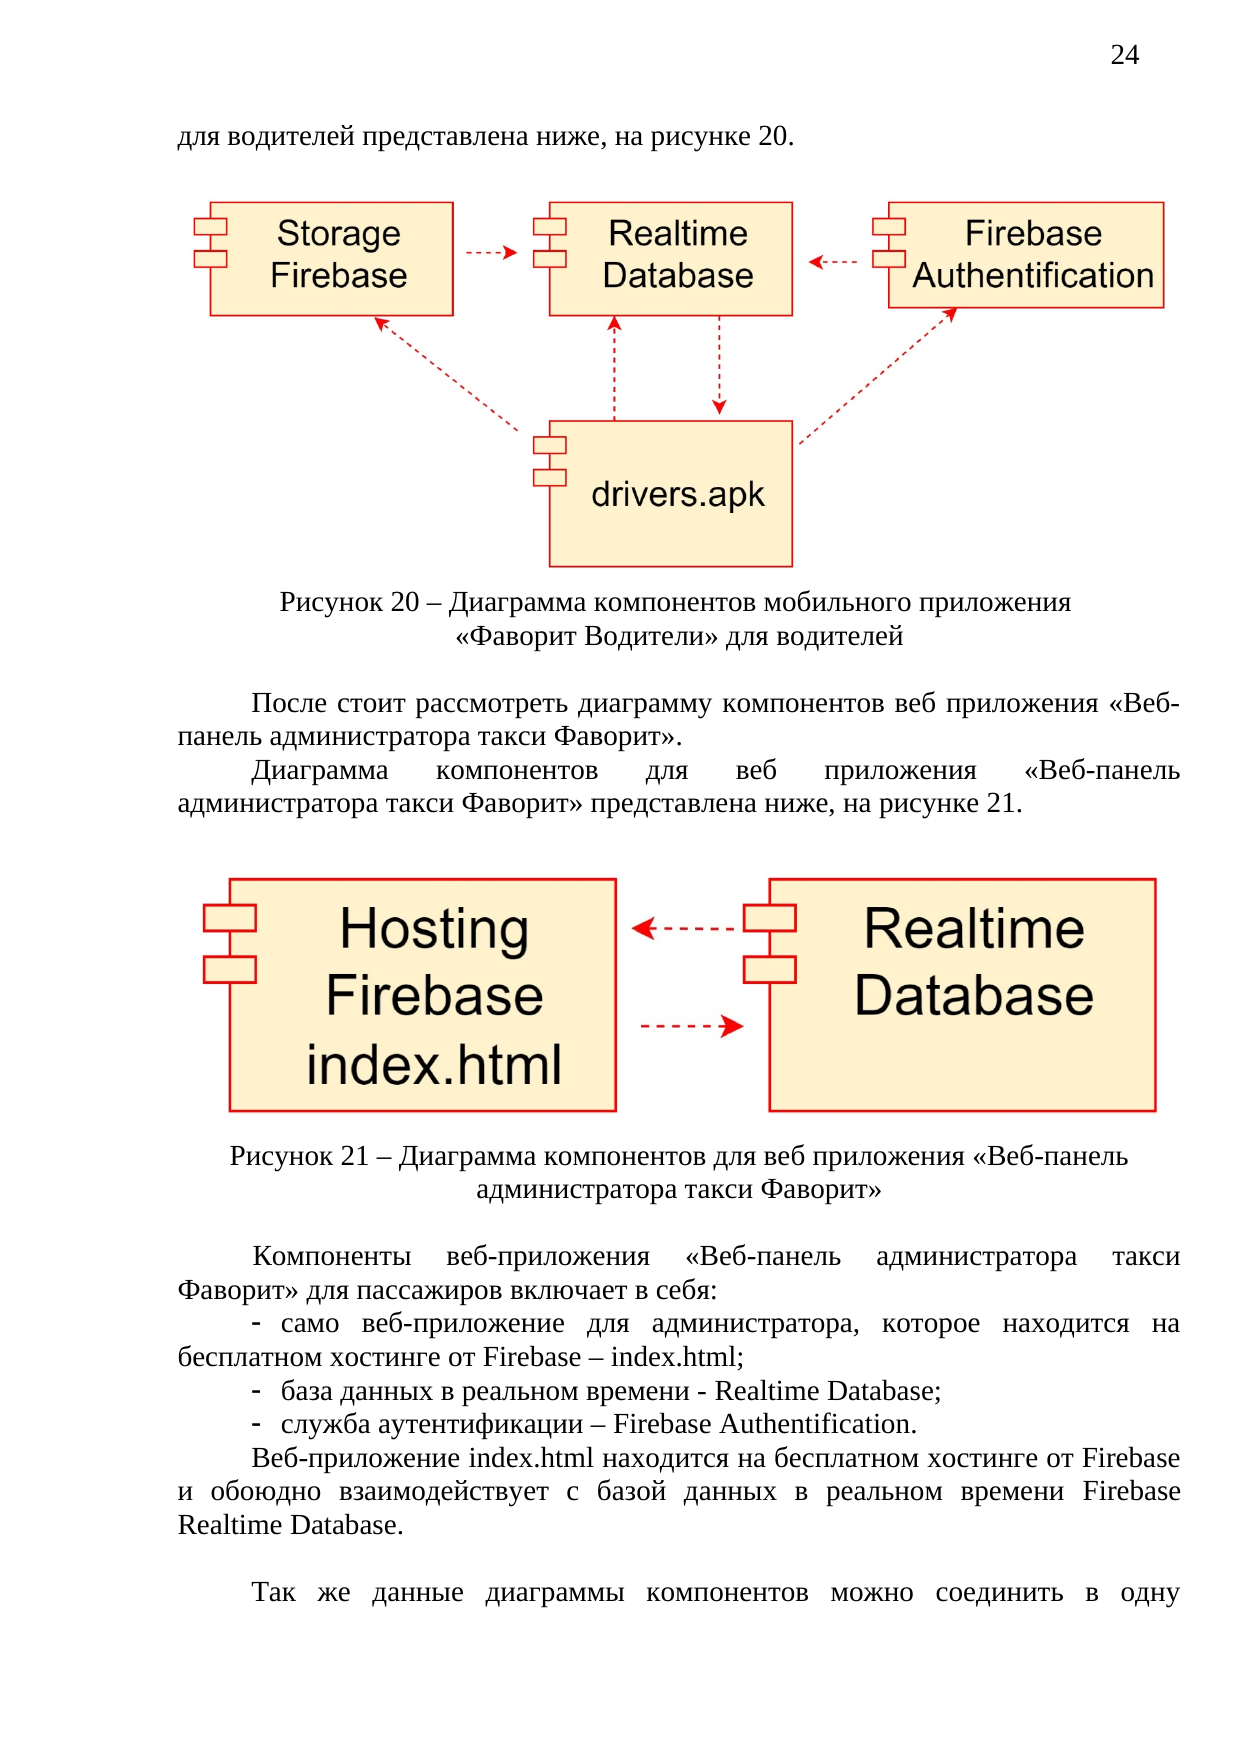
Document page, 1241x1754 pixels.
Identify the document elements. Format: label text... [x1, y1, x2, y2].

text Рисунок 21 – Диаграмма компонентов для веб приложения «Веб-панель администратора такси Фаворит» [177, 1138, 1181, 1205]
text Диаграмма компонентов для веб приложения «Веб-панель администратора такси Фаворит» представлена ниже, на рисунке 21. [177, 752, 1181, 819]
list само веб-приложение для администратора, которое находится на бесплатном хостинге от Firebase – index.html; [177, 1306, 1181, 1373]
list база данных в реальном времени - Realtime Database; [177, 1373, 1181, 1406]
text После стоит рассмотреть диаграмму компонентов веб приложения «Веб-панель администратора такси Фаворит». [177, 685, 1181, 752]
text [177, 118, 1181, 152]
text Веб-приложение index.html находится на бесплатном хостинге от Firebase и обоюдно взаимодействует с базой данных в реальном времени Firebase Realtime Database. [177, 1440, 1181, 1541]
picture [177, 185, 1182, 585]
list служба аутентификации – Firebase Authentification. [177, 1406, 1181, 1440]
text Рисунок 20 – Диаграмма компонентов мобильного приложения «Фаворит Водители» для водителей [177, 585, 1181, 651]
picture [177, 852, 1182, 1138]
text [177, 1574, 1181, 1608]
text Компоненты веб-приложения «Веб-панель администратора такси Фаворит» для пассажиров включает в себя: [177, 1238, 1181, 1306]
